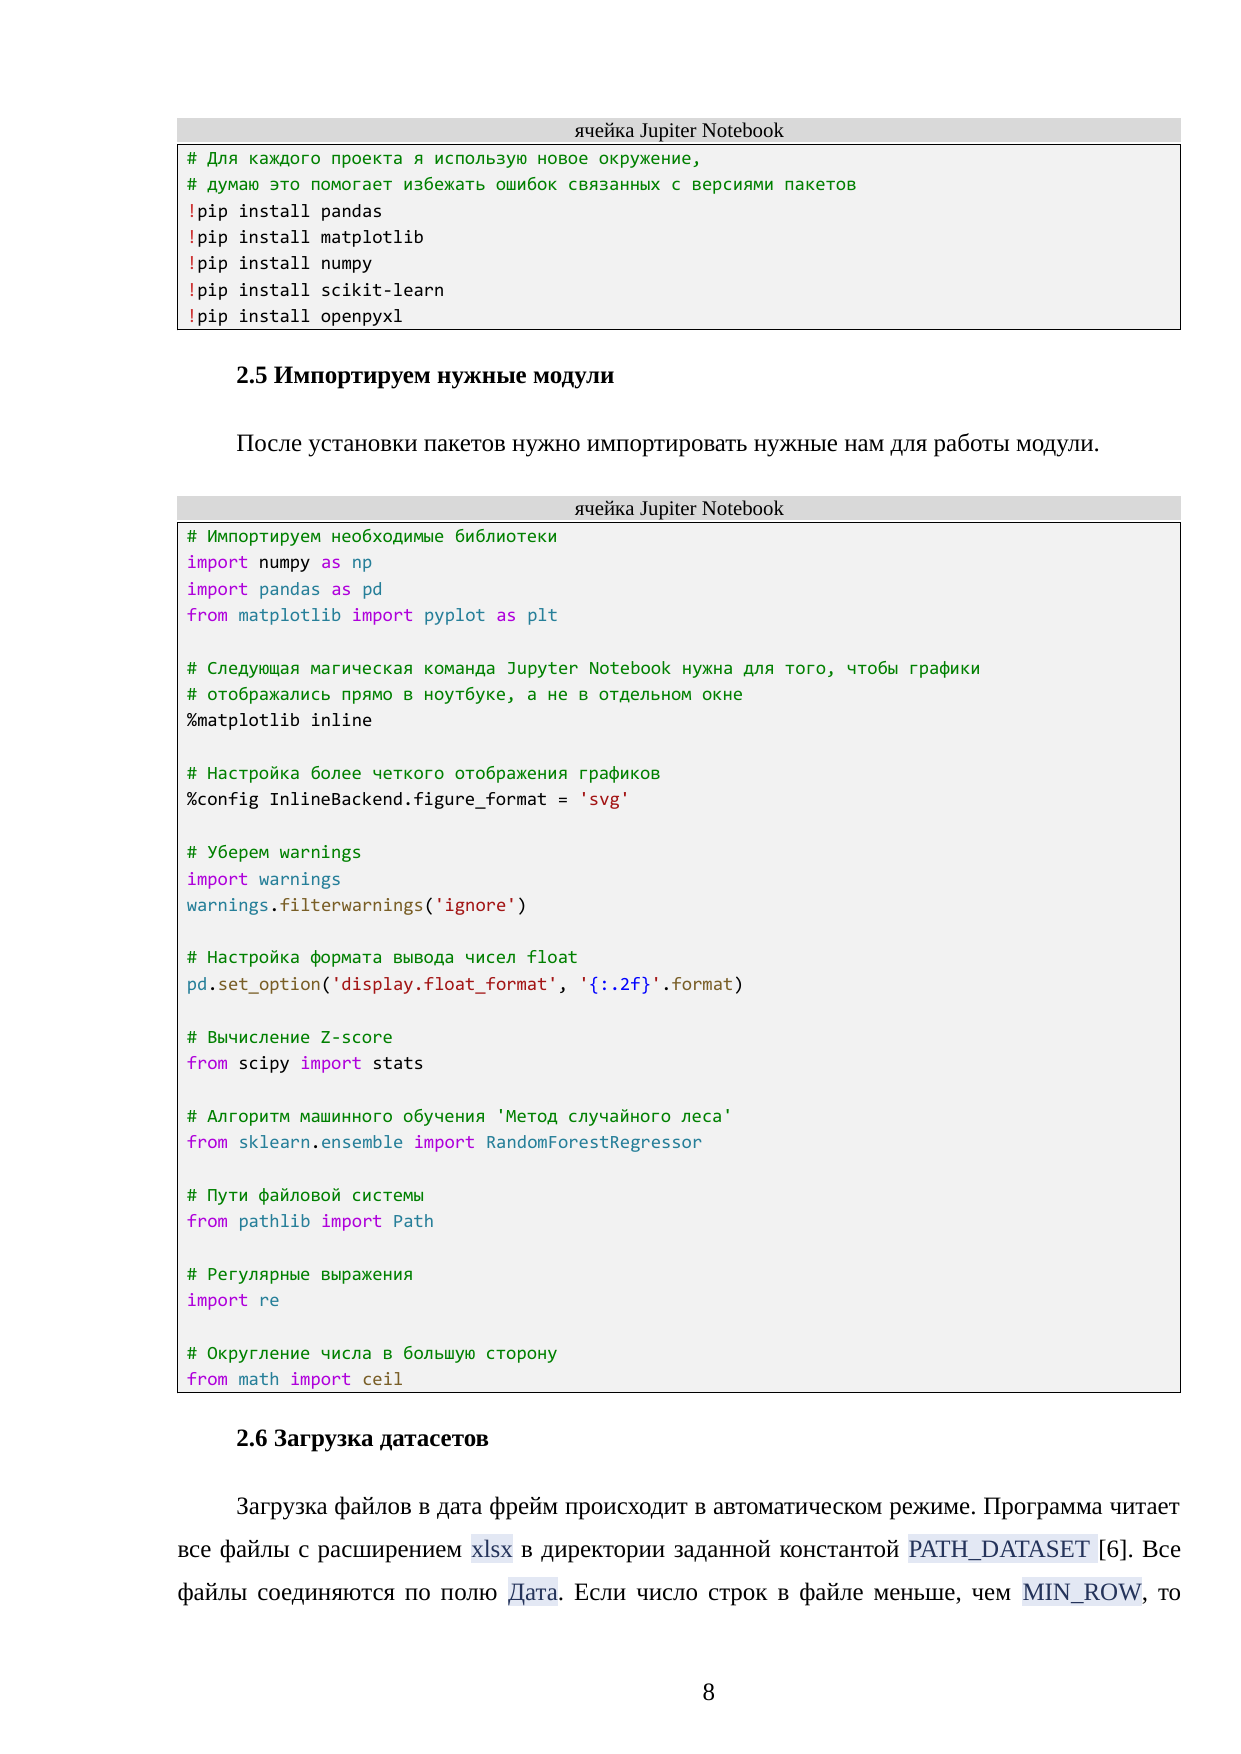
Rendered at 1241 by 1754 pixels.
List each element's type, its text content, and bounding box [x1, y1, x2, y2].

text # Округление числа в большую сторону [178, 1339, 1180, 1364]
text # Для каждого проекта я использую новое окружение, [178, 145, 1180, 169]
text # Настройка формата вывода чисел float [178, 944, 1180, 969]
text # Следующая магическая команда Jupyter Notebook нужна для того, чтобы графики [178, 654, 1180, 679]
text pd.set_option('display.float_format', '{:.2f}'.format) [178, 970, 1180, 995]
text # Вычисление Z-score [178, 1023, 1180, 1048]
text import numpy as np [178, 548, 1180, 573]
text warnings.filterwarnings('ignore') [178, 891, 1180, 916]
text # думаю это помогает избежать ошибок связанных с версиями пакетов [178, 170, 1180, 196]
text # Настройка более четкого отображения графиков [178, 759, 1180, 784]
text # Регулярные выражения [178, 1260, 1180, 1285]
title ячейка Jupiter Notebook [177, 496, 1181, 520]
text !pip install numpy [178, 249, 1180, 274]
text %config InlineBackend.figure_format = 'svg' [178, 786, 1180, 811]
text from pathlib import Path [178, 1207, 1180, 1232]
text import warnings [178, 864, 1180, 890]
text import re [178, 1286, 1180, 1311]
text # Пути файловой системы [178, 1181, 1180, 1206]
text !pip install scikit-learn [178, 276, 1180, 301]
text !pip install pandas [178, 197, 1180, 222]
text from matplotlib import pyplot as plt [178, 601, 1180, 626]
text # Импортируем необходимые библиотеки [178, 523, 1180, 547]
text Загрузка датасетов [236, 1423, 1181, 1452]
text # отображались прямо в ноутбуке, а не в отдельном окне [178, 680, 1180, 705]
text import pandas as pd [178, 575, 1180, 600]
text После установки пакетов нужно импортировать нужные нам для работы модули. [177, 428, 1181, 457]
text from scipy import stats [178, 1049, 1180, 1074]
text %matplotlib inline [178, 706, 1180, 732]
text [177, 1491, 1181, 1606]
text Импортируем нужные модули [236, 360, 1181, 388]
title ячейка Jupiter Notebook [177, 118, 1181, 142]
text # Уберем warnings [178, 838, 1180, 863]
text !pip install openpyxl [178, 302, 1180, 329]
text from sklearn.ensemble import RandomForestRegressor [178, 1128, 1180, 1153]
text # Алгоритм машинного обучения 'Метод случайного леса' [178, 1102, 1180, 1127]
text from math import ceil [178, 1365, 1180, 1392]
text !pip install matplotlib [178, 223, 1180, 248]
